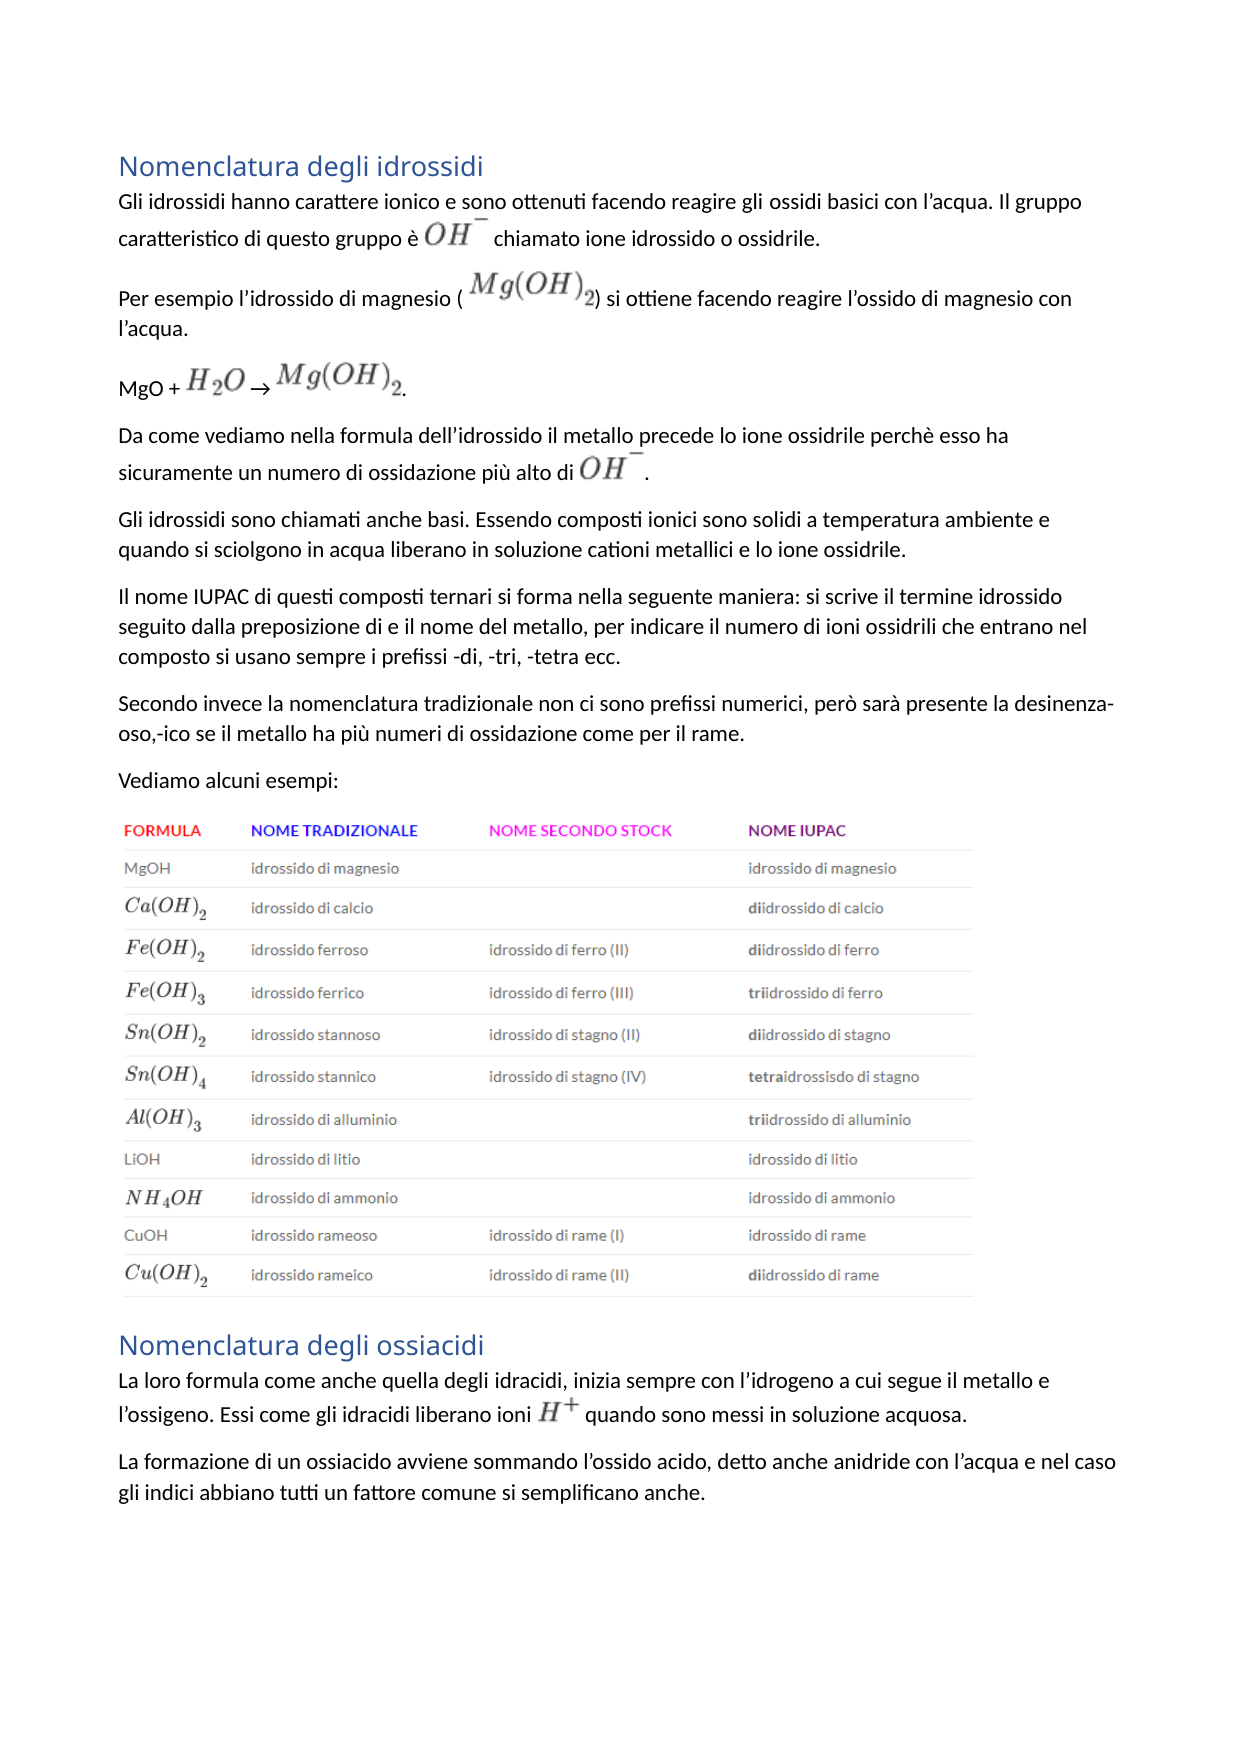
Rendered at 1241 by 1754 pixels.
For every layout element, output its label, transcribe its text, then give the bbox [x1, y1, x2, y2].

text Gli idrossidi hanno carattere ionico e sono ottenuti facendo reagire gli ossidi basici con l’acqua. Il gruppo caratteristico di questo gruppo è chiamato ione idrossido o ossidrile. [118, 187, 1122, 252]
text Da come vediamo nella formula dell’idrossido il metallo precede lo ione ossidrile perchè esso ha sicuramente un numero di ossidazione più alto di . [118, 421, 1122, 486]
picture [537, 1396, 580, 1423]
text MgO + → . [118, 361, 1122, 402]
text Secondo invece la nomenclatura tradizionale non ci sono prefissi numerici, però sarà presente la desinenza-oso,-ico se il metallo ha più numeri di ossidazione come per il rame. [118, 689, 1122, 747]
subtitle Nomenclatura degli ossiacidi [118, 1326, 1122, 1363]
picture [185, 368, 245, 397]
text Vediamo alcuni esempi: [118, 766, 1122, 794]
text Gli idrossidi sono chiamati anche basi. Essendo composti ionici sono solidi a temperatura ambiente e quando si sciolgono in acqua liberano in soluzione cationi metallici e lo ione ossidrile. [118, 505, 1122, 563]
subtitle Nomenclatura degli idrossidi [118, 148, 1122, 184]
picture [579, 451, 644, 481]
text Il nome IUPAC di questi composti ternari si forma nella seguente maniera: si scrive il termine idrossido seguito dalla preposizione di e il nome del metallo, per indicare il numero di ioni ossidrili che entrano nel composto si usano sempre i prefissi -di, -tri, -tetra ecc. [118, 582, 1122, 670]
picture [424, 217, 489, 247]
text La formazione di un ossiacido avviene sommando l’ossido acido, detto anche anidride con l’acqua e nel caso gli indici abbiano tutti un fattore comune si semplificano anche. [118, 1447, 1122, 1506]
picture [275, 361, 402, 397]
text La loro formula come anche quella degli idracidi, inizia sempre con l’idrogeno a cui segue il metallo e l’ossigeno. Essi come gli idracidi liberano ioni quando sono messi in soluzione acquosa. [118, 1366, 1122, 1429]
picture [468, 270, 595, 307]
text Per esempio l’idrossido di magnesio ( ) si ottiene facendo reagire l’ossido di magnesio con l’acqua. [118, 271, 1122, 342]
picture [118, 813, 991, 1308]
